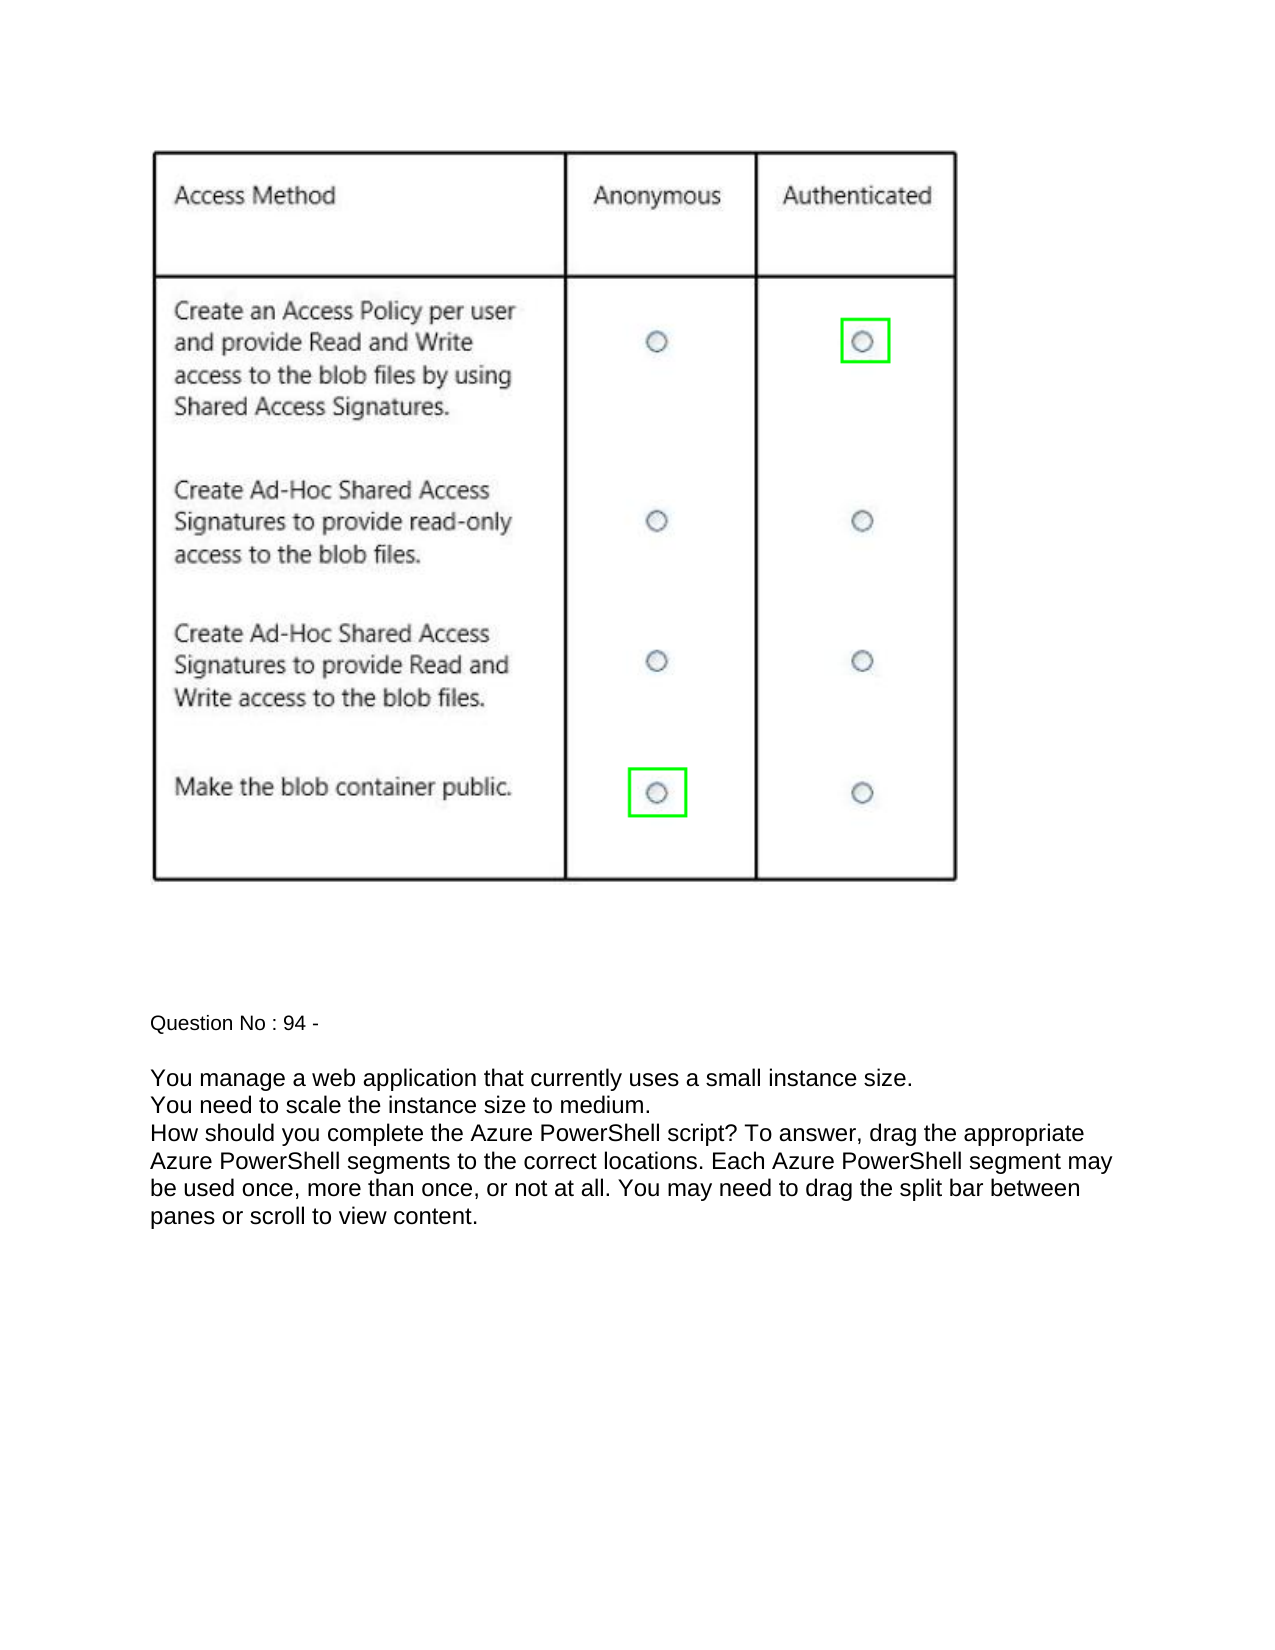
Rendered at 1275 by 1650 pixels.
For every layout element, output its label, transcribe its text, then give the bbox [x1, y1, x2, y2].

subtitle Question No : 94 - [150, 992, 1125, 1035]
picture [150, 150, 958, 885]
text You manage a web application that currently uses a small instance size. You need to scale the instance size to medium. How should you complete the Azure PowerShell script? To answer, drag the appropriate Azure PowerShell segments to the correct locations. Each Azure PowerShell segment may be used once, more than once, or not at all. You may need to drag the split bar between panes or scroll to view content. [150, 1064, 1125, 1229]
